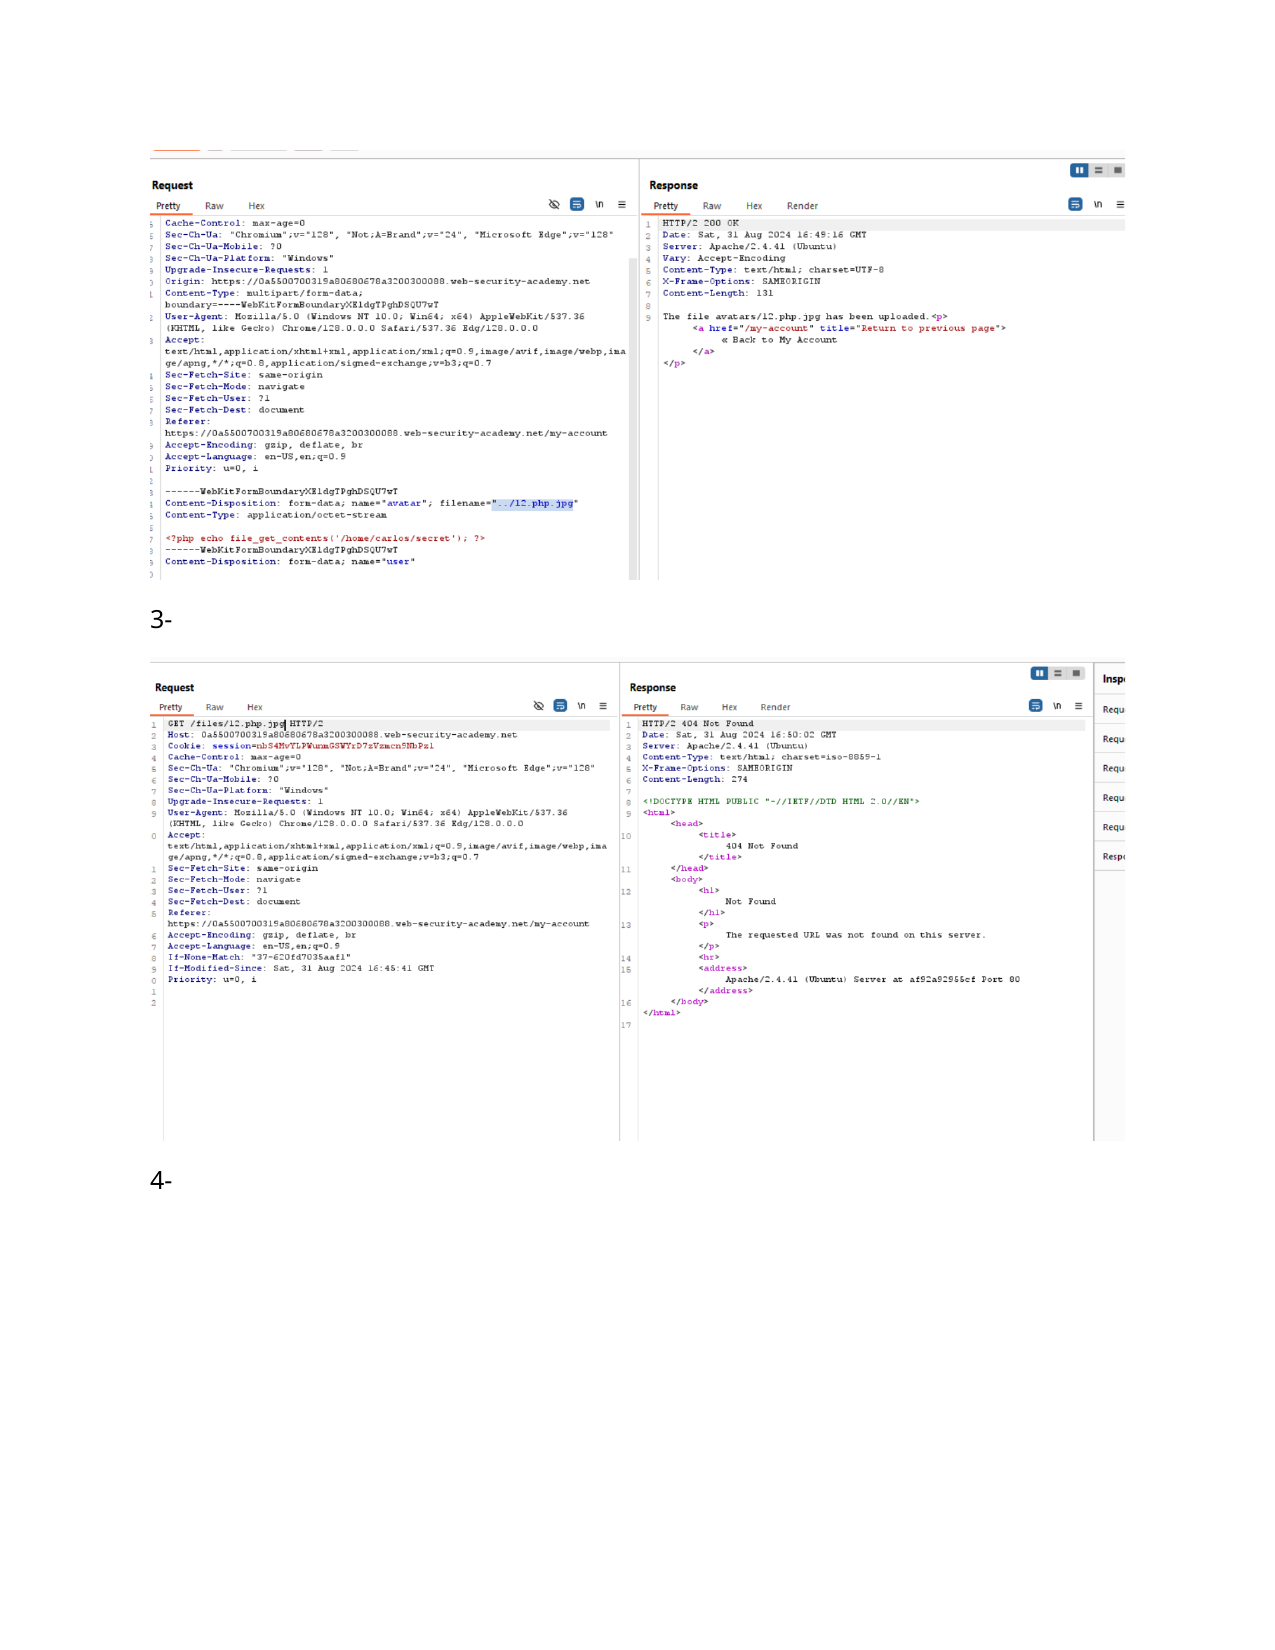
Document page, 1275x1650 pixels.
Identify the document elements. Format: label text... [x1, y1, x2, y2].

picture [150, 150, 1125, 580]
text 4- [150, 1162, 1125, 1196]
text 3- [150, 601, 1125, 635]
picture [150, 657, 1125, 1141]
